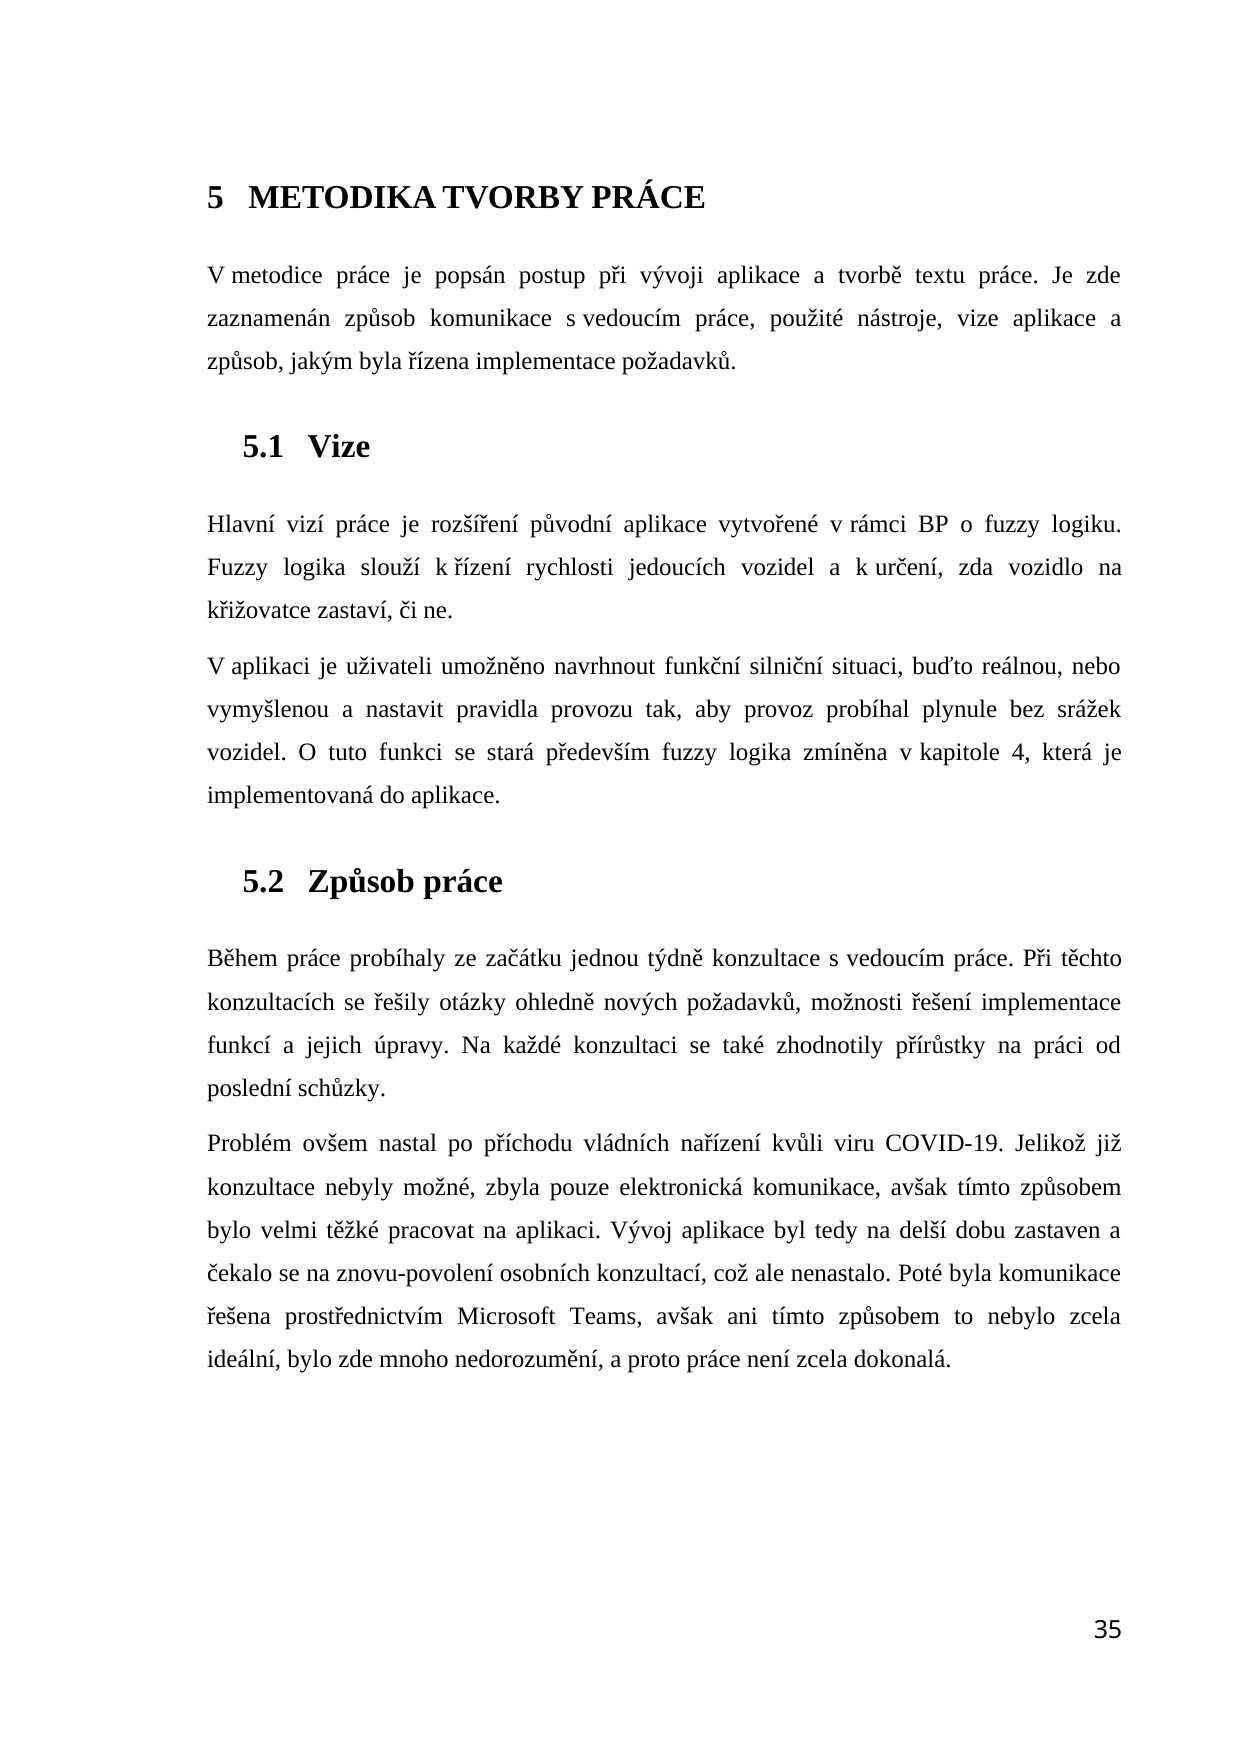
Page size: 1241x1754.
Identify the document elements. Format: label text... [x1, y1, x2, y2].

text Vize [242, 427, 1122, 465]
text Hlavní vizí práce je rozšíření původní aplikace vytvořené v rámci BP o fuzzy logiku. Fuzzy logika slouží k řízení rychlosti jedoucích vozidel a k určení, zda vozidlo na křižovatce zastaví, či ne. [207, 509, 1122, 624]
text metodika tvorby práce [207, 177, 1122, 216]
text Problém ovšem nastal po příchodu vládních nařízení kvůli viru COVID-19. Jelikož již konzultace nebyly možné, zbyla pouze elektronická komunikace, avšak tímto způsobem bylo velmi těžké pracovat na aplikaci. Vývoj aplikace byl tedy na delší dobu zastaven a čekalo se na znovu-povolení osobních konzultací, což ale nenastalo. Poté byla komunikace řešena prostřednictvím Microsoft Teams, avšak ani tímto způsobem to nebylo zcela ideální, bylo zde mnoho nedorozumění, a proto práce není zcela dokonalá. [207, 1128, 1122, 1373]
text V metodice práce je popsán postup při vývoji aplikace a tvorbě textu práce. Je zde zaznamenán způsob komunikace s vedoucím práce, použité nástroje, vize aplikace a způsob, jakým byla řízena implementace požadavků. [207, 260, 1122, 375]
text Způsob práce [242, 861, 1122, 899]
text V aplikaci je uživateli umožněno navrhnout funkční silniční situaci, buďto reálnou, nebo vymyšlenou a nastavit pravidla provozu tak, aby provoz probíhal plynule bez srážek vozidel. O tuto funkci se stará především fuzzy logika zmíněna v kapitole 4, která je implementovaná do aplikace. [207, 651, 1122, 809]
text Během práce probíhaly ze začátku jednou týdně konzultace s vedoucím práce. Při těchto konzultacích se řešily otázky ohledně nových požadavků, možnosti řešení implementace funkcí a jejich úpravy. Na každé konzultaci se také zhodnotily přírůstky na práci od poslední schůzky. [207, 943, 1122, 1102]
